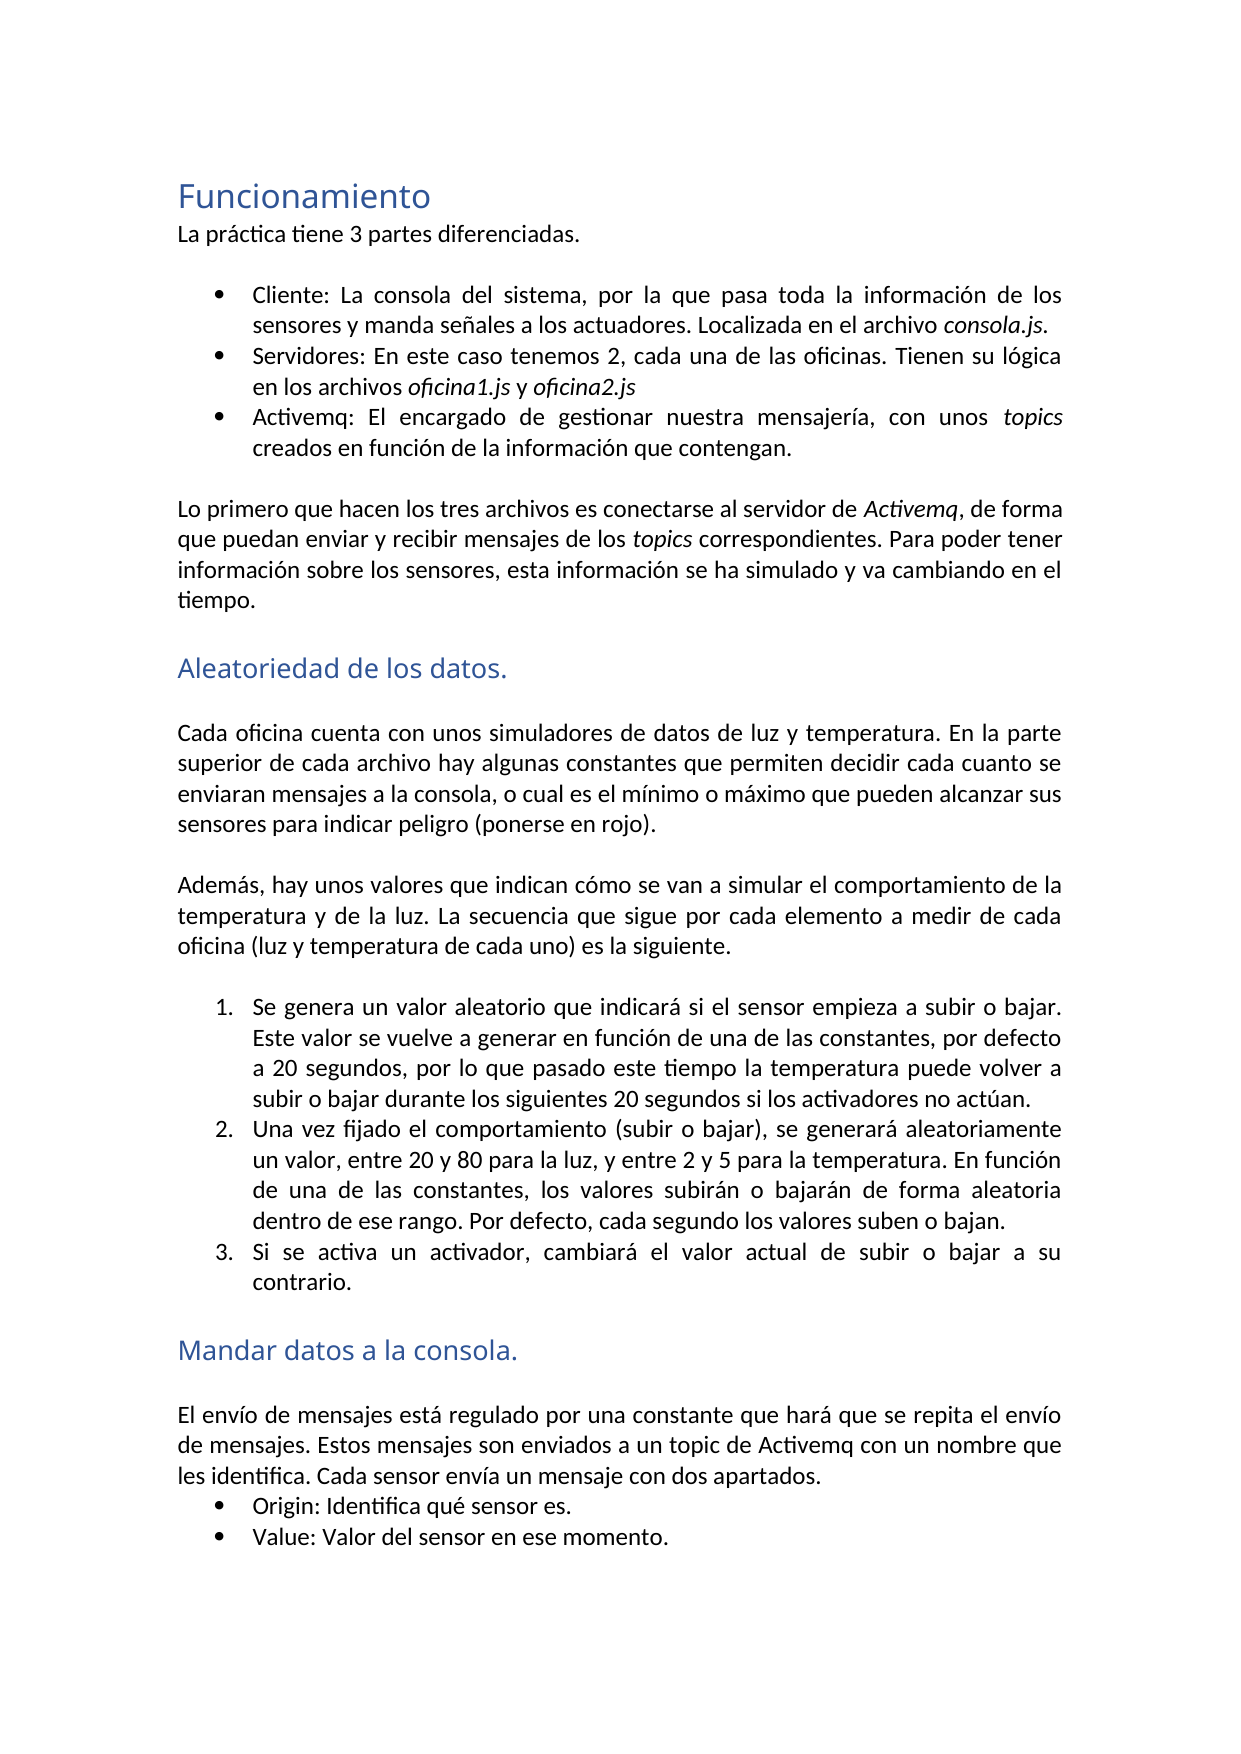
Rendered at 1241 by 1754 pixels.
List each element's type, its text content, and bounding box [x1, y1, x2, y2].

list Si se activa un activador, cambiará el valor actual de subir o bajar a su contrario. [215, 1236, 1063, 1297]
text El envío de mensajes está regulado por una constante que hará que se repita el envío de mensajes. Estos mensajes son enviados a un topic de Activemq con un nombre que les identifica. Cada sensor envía un mensaje con dos apartados. [177, 1399, 1063, 1490]
subtitle Aleatoriedad de los datos. [177, 649, 1063, 686]
text Lo primero que hacen los tres archivos es conectarse al servidor de Activemq, de forma que puedan enviar y recibir mensajes de los topics correspondientes. Para poder tener información sobre los sensores, esta información se ha simulado y va cambiando en el tiempo. [177, 493, 1063, 615]
text La práctica tiene 3 partes diferenciadas. [177, 218, 1063, 248]
subtitle Mandar datos a la consola. [177, 1331, 1063, 1368]
list Origin: Identifica qué sensor es. [215, 1490, 1063, 1521]
subtitle Funcionamiento [177, 173, 1063, 218]
list Se genera un valor aleatorio que indicará si el sensor empieza a subir o bajar. Este valor se vuelve a generar en función de una de las constantes, por defecto a 20 segundos, por lo que pasado este tiempo la temperatura puede volver a subir o bajar durante los siguientes 20 segundos si los activadores no actúan. [215, 992, 1063, 1114]
list Servidores: En este caso tenemos 2, cada una de las oficinas. Tienen su lógica en los archivos oficina1.js y oficina2.js [215, 340, 1063, 401]
list Activemq: El encargado de gestionar nuestra mensajería, con unos topics creados en función de la información que contengan. [215, 401, 1063, 462]
text Cada oficina cuenta con unos simuladores de datos de luz y temperatura. En la parte superior de cada archivo hay algunas constantes que permiten decidir cada cuanto se enviaran mensajes a la consola, o cual es el mínimo o máximo que pueden alcanzar sus sensores para indicar peligro (ponerse en rojo). [177, 717, 1063, 839]
list Value: Valor del sensor en ese momento. [215, 1521, 1063, 1551]
list Cliente: La consola del sistema, por la que pasa toda la información de los sensores y manda señales a los actuadores. Localizada en el archivo consola.js. [215, 279, 1063, 340]
list Una vez fijado el comportamiento (subir o bajar), se generará aleatoriamente un valor, entre 20 y 80 para la luz, y entre 2 y 5 para la temperatura. En función de una de las constantes, los valores subirán o bajarán de forma aleatoria dentro de ese rango. Por defecto, cada segundo los valores suben o bajan. [215, 1114, 1063, 1236]
text Además, hay unos valores que indican cómo se van a simular el comportamiento de la temperatura y de la luz. La secuencia que sigue por cada elemento a medir de cada oficina (luz y temperatura de cada uno) es la siguiente. [177, 869, 1063, 961]
